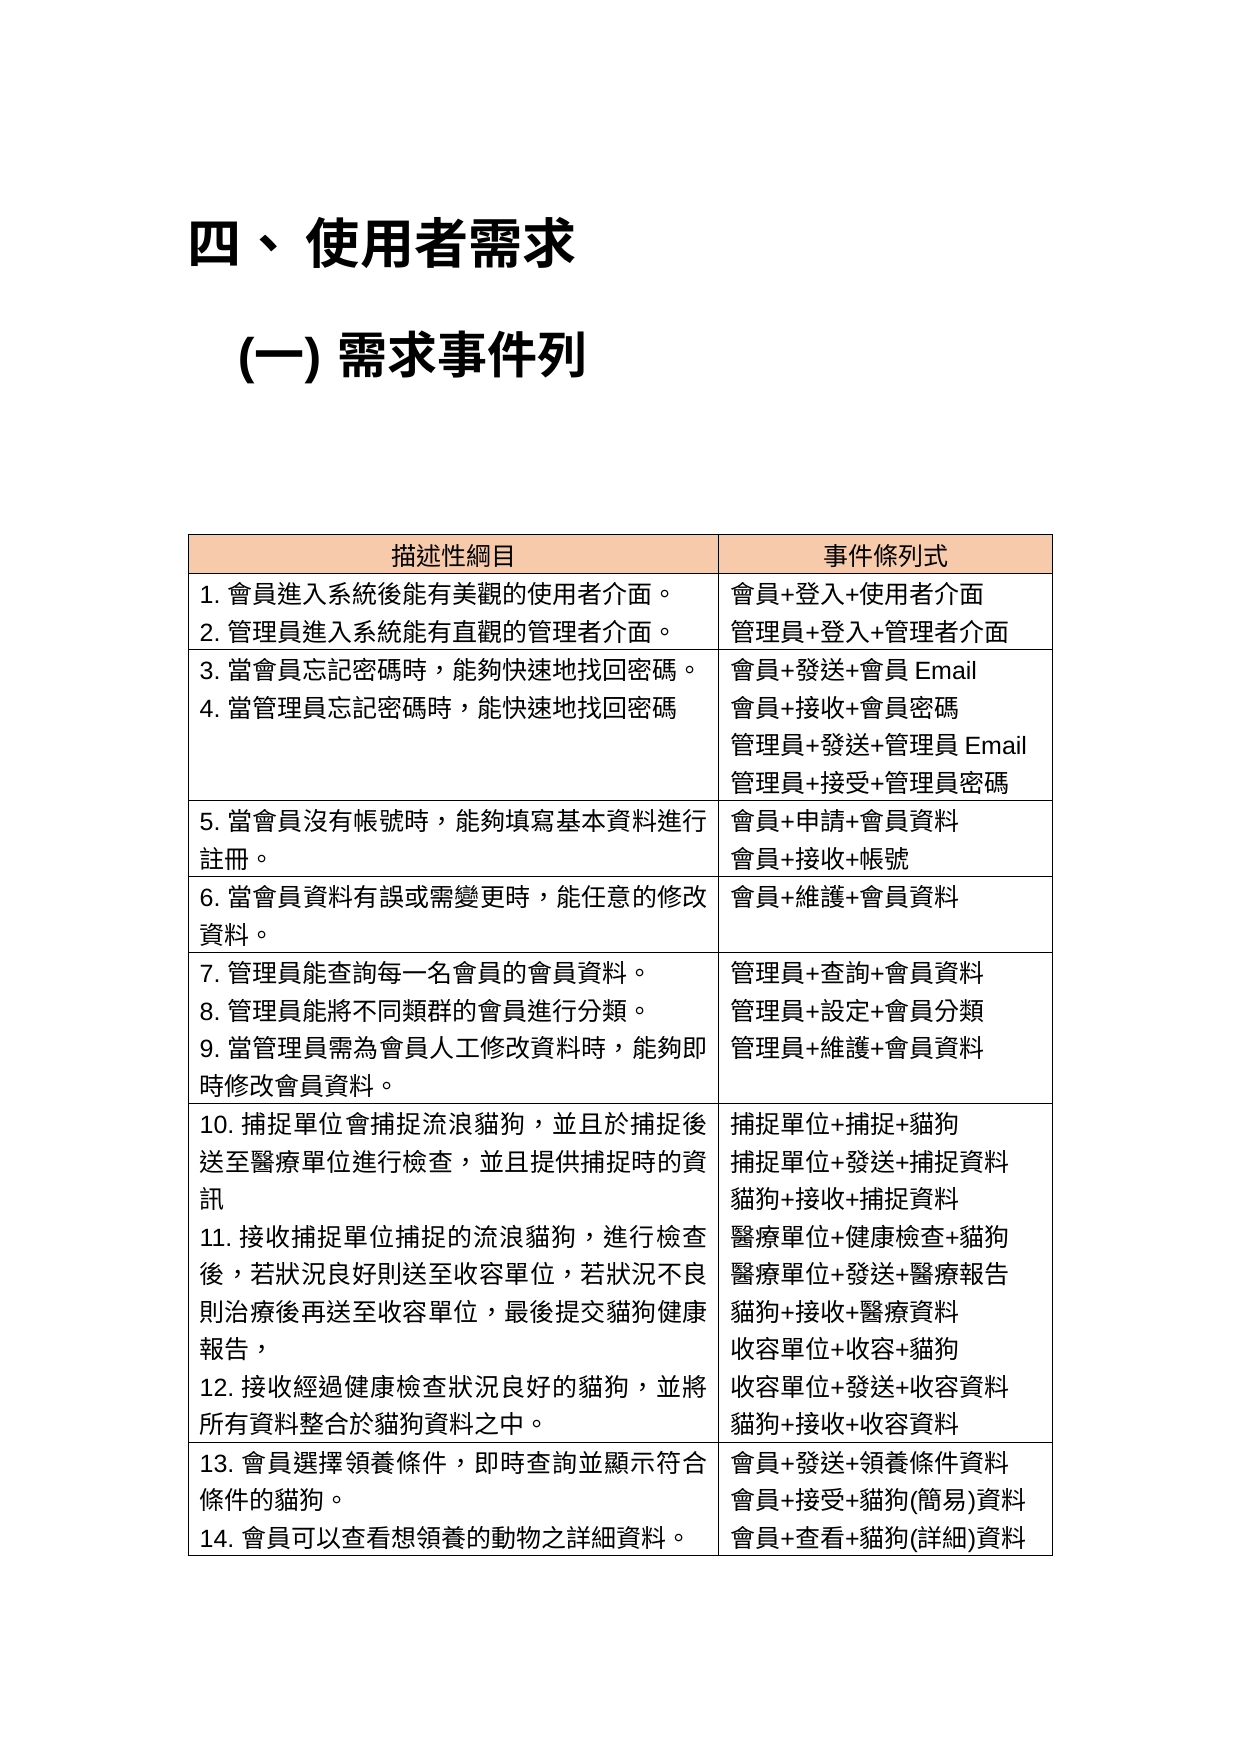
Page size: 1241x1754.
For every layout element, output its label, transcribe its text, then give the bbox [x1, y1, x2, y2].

table_cell 當會員資料有誤或需變更時，能任意的修改資料。 [189, 877, 718, 952]
table_cell 會員+申請+會員資料 會員+接收+帳號 [719, 801, 1052, 876]
table_cell 會員+發送+會員Email 會員+接收+會員密碼 管理員+發送+管理員Email 管理員+接受+管理員密碼 [719, 650, 1052, 800]
table_header 事件條列式 [719, 535, 1052, 573]
table_cell 會員+發送+領養條件資料 會員+接受+貓狗(簡易)資料 會員+查看+貓狗(詳細)資料 [719, 1443, 1052, 1555]
subtitle 使用者需求 [187, 183, 1053, 296]
table_cell 會員+登入+使用者介面 管理員+登入+管理者介面 [719, 574, 1052, 649]
table_cell 當會員沒有帳號時，能夠填寫基本資料進行註冊。 [189, 801, 718, 876]
subtitle 需求事件列 [238, 314, 1053, 389]
table_cell 管理員+查詢+會員資料 管理員+設定+會員分類 管理員+維護+會員資料 [719, 953, 1052, 1103]
table_cell 管理員能查詢每一名會員的會員資料。 管理員能將不同類群的會員進行分類。 當管理員需為會員人工修改資料時，能夠即時修改會員資料。 [189, 953, 718, 1103]
table_cell 捕捉單位+捕捉+貓狗 捕捉單位+發送+捕捉資料 貓狗+接收+捕捉資料 醫療單位+健康檢查+貓狗 醫療單位+發送+醫療報告 貓狗+接收+醫療資料 收容單位+收容+貓狗 收容單位+發送+收容資料 貓狗+接收+收容資料 [719, 1104, 1052, 1442]
table_cell 捕捉單位會捕捉流浪貓狗，並且於捕捉後送至醫療單位進行檢查，並且提供捕捉時的資訊 接收捕捉單位捕捉的流浪貓狗，進行檢查後，若狀況良好則送至收容單位，若狀況不良則治療後再送至收容單位，最後提交貓狗健康報告， 接收經過健康檢查狀況良好的貓狗，並將所有資料整合於貓狗資料之中。 [189, 1104, 718, 1442]
table_cell 會員進入系統後能有美觀的使用者介面。 管理員進入系統能有直觀的管理者介面。 [189, 574, 718, 649]
table_cell 會員選擇領養條件，即時查詢並顯示符合條件的貓狗。 會員可以查看想領養的動物之詳細資料。 [189, 1443, 718, 1555]
table_cell 會員+維護+會員資料 [719, 877, 1052, 952]
table_cell 當會員忘記密碼時，能夠快速地找回密碼。 當管理員忘記密碼時，能快速地找回密碼 [189, 650, 718, 800]
table_header 描述性綱目 [189, 535, 718, 573]
